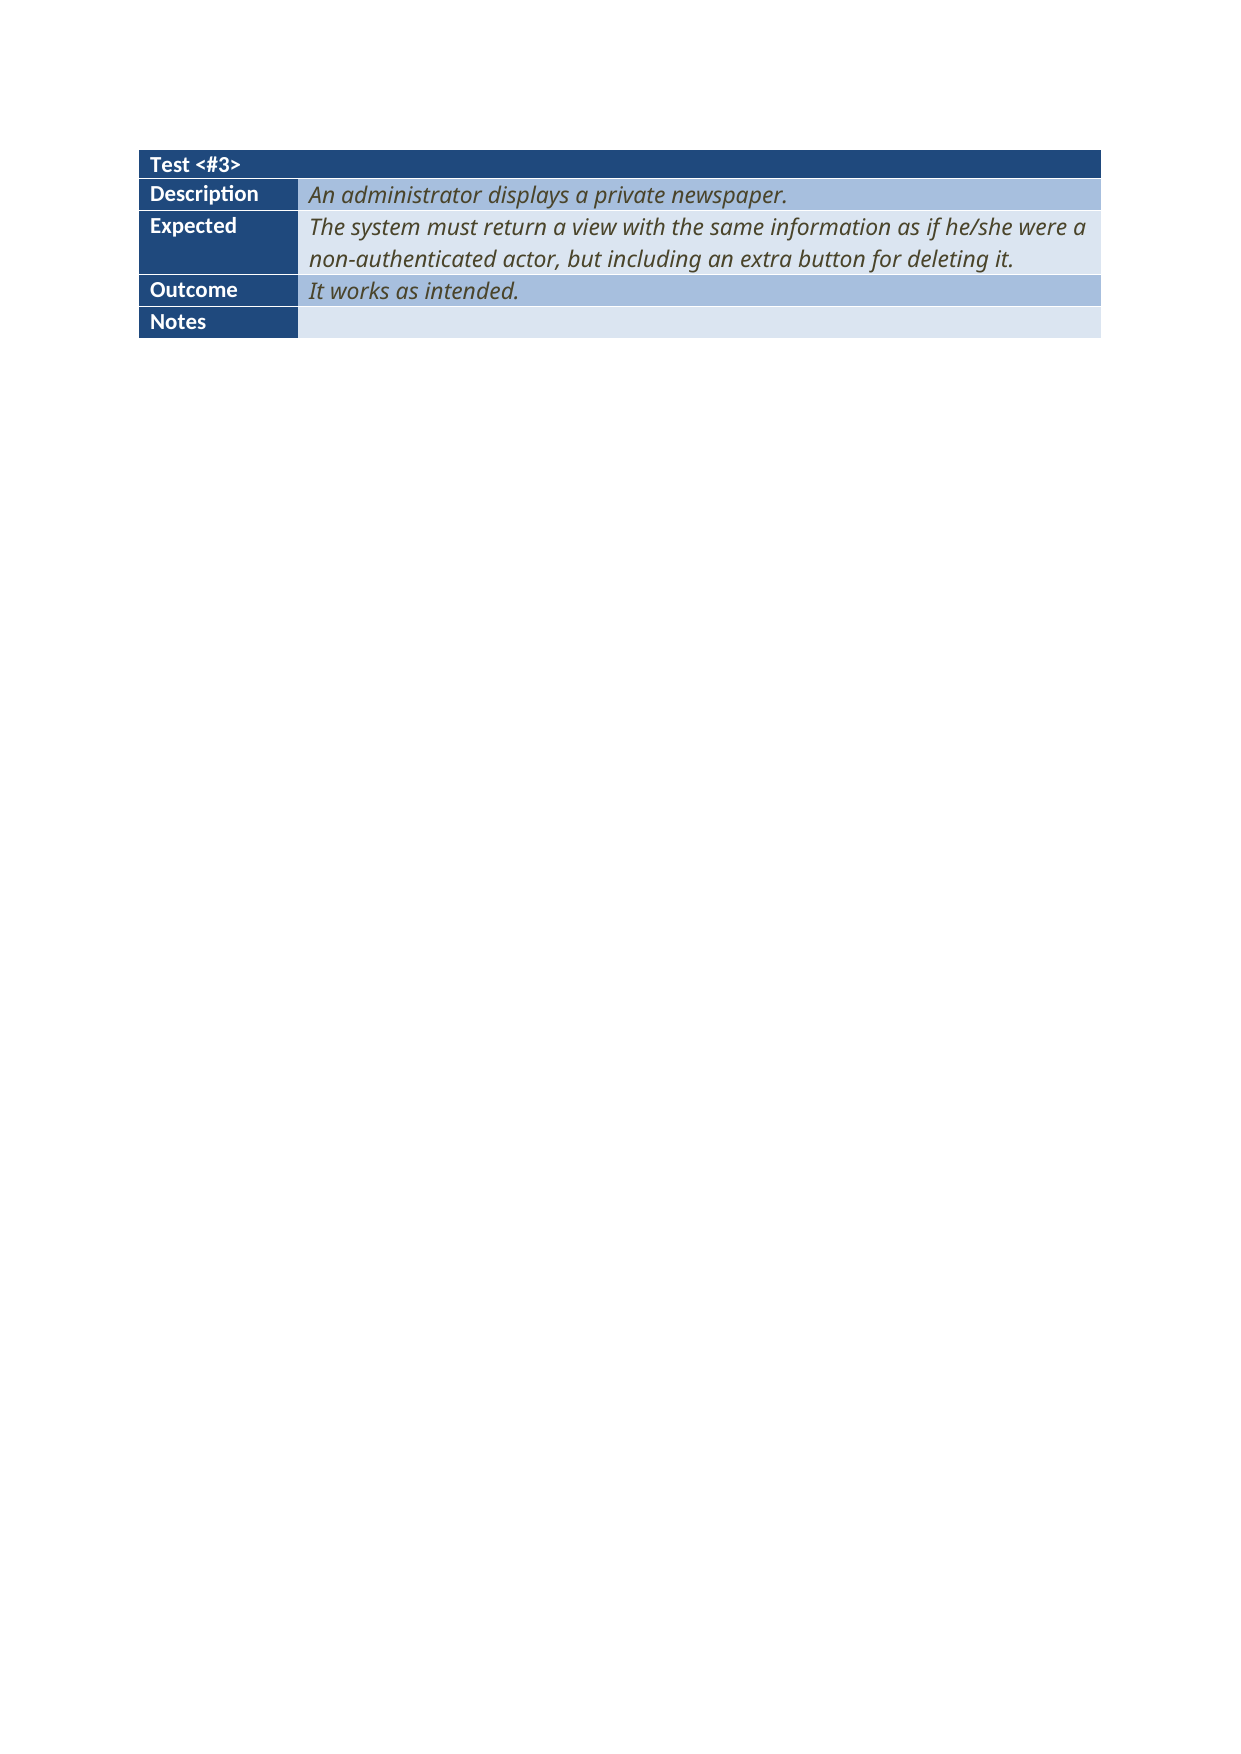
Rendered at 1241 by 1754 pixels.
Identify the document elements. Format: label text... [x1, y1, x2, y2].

table_cell [298, 307, 1101, 338]
table_cell It works as intended. [298, 275, 1101, 306]
table_cell Expected [139, 211, 298, 274]
table_cell Notes [139, 307, 298, 338]
table_cell An administrator displays a private newspaper. [298, 179, 1101, 210]
table_cell Outcome [139, 275, 298, 306]
table_cell The system must return a view with the same information as if he/she were a non-authenticated actor, but including an extra button for deleting it. [298, 211, 1101, 274]
table_cell Description [139, 179, 298, 210]
table_header Test <#3> [139, 150, 1101, 178]
